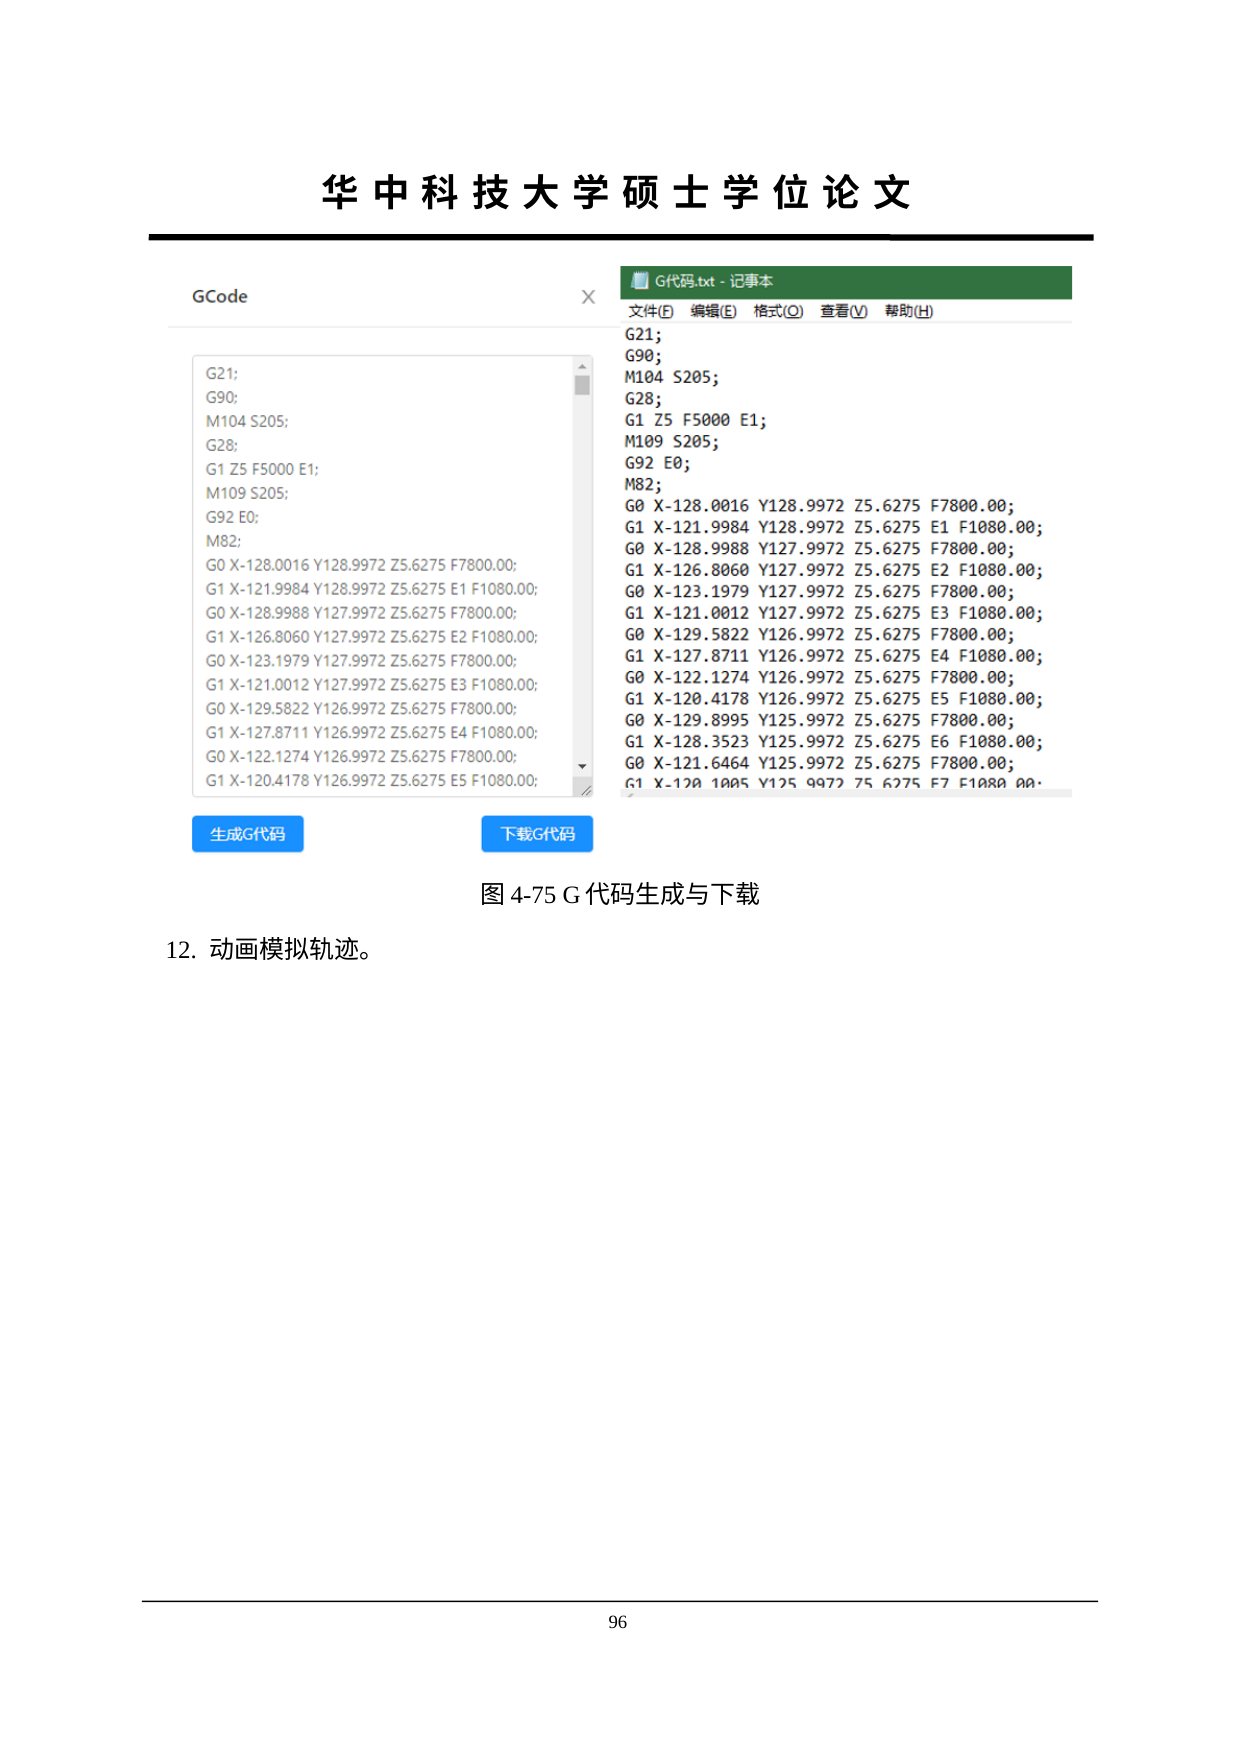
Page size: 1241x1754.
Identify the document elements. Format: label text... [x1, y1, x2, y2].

picture [168, 265, 1073, 861]
list 动画模拟轨迹。 [165, 929, 1075, 966]
